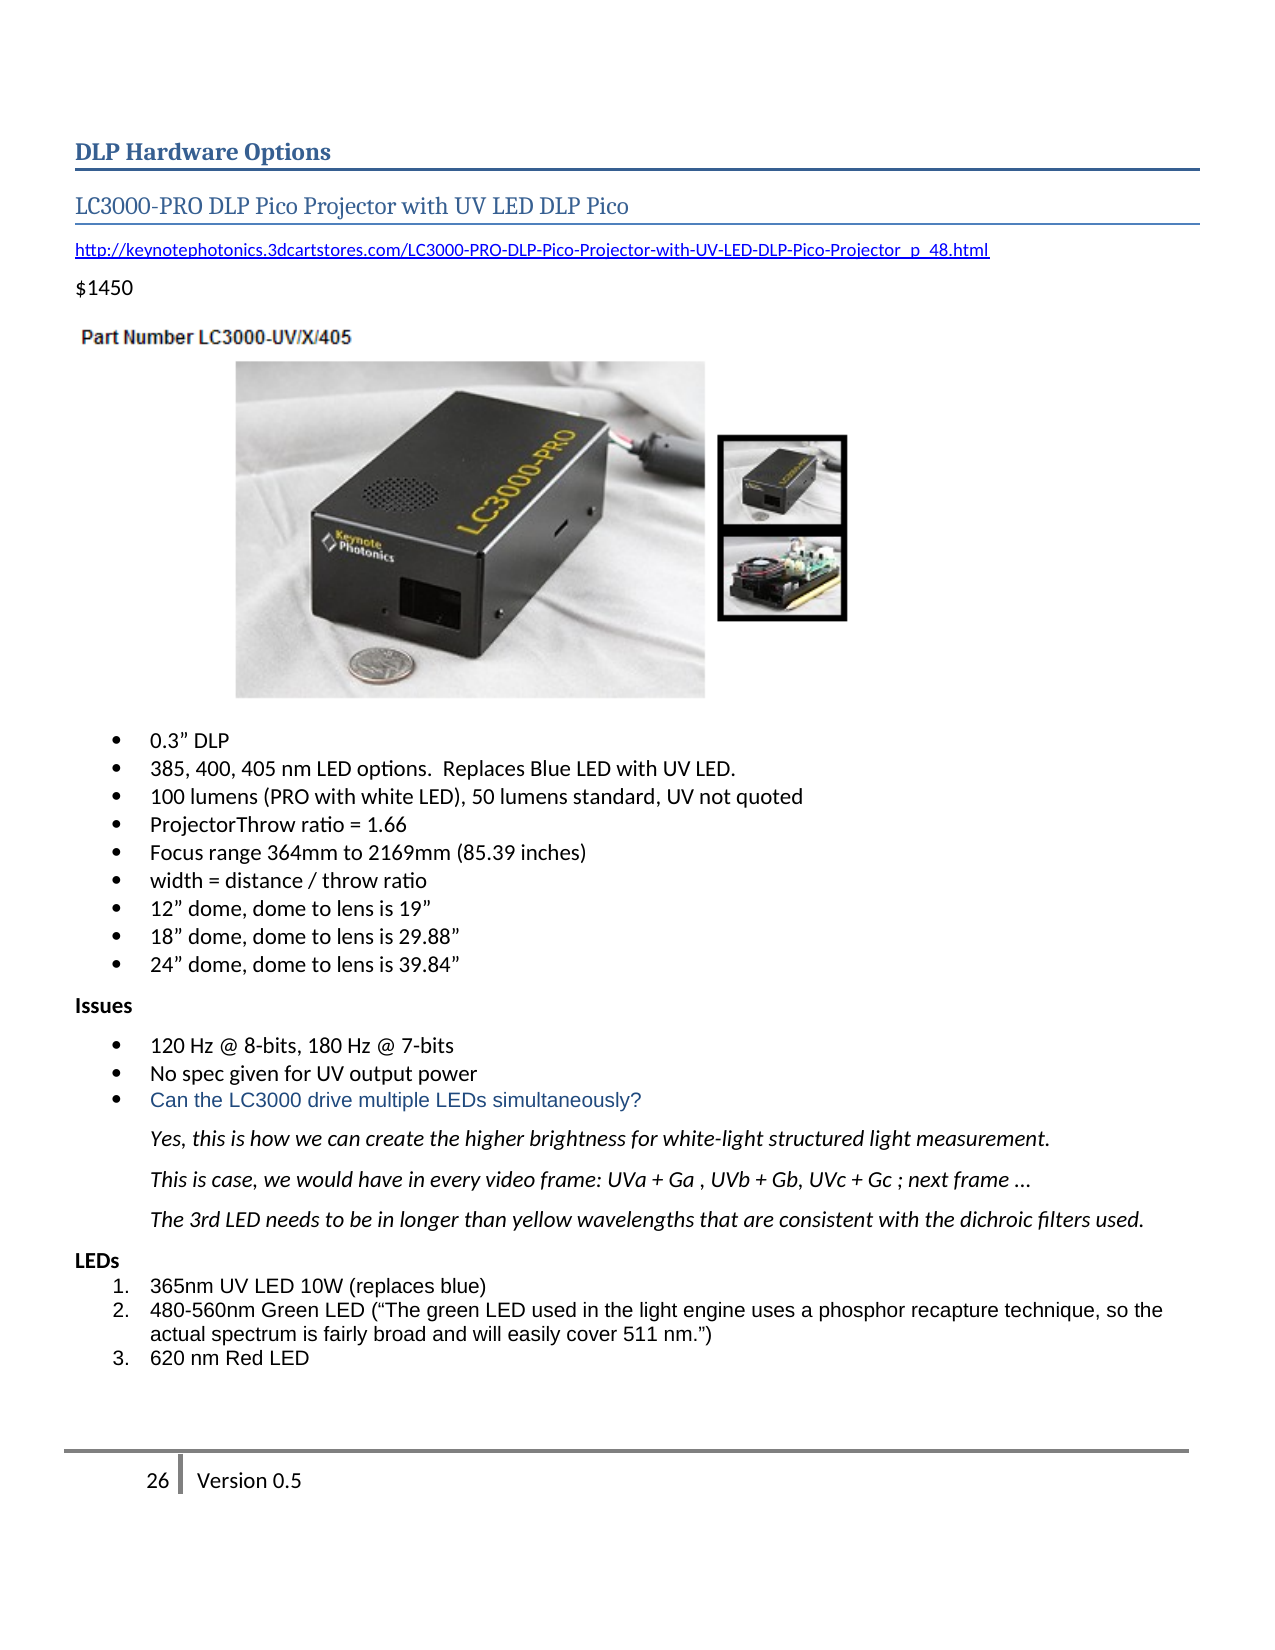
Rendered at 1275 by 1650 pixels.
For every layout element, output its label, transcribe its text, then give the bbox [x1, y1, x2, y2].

picture [75, 313, 860, 714]
text LEDs [75, 1246, 1200, 1274]
text Yes, this is how we can create the higher brightness for white-light structured light measurement. [150, 1124, 1200, 1152]
text $1450 [75, 273, 1200, 301]
list 18” dome, dome to lens is 29.88” [112, 922, 1200, 950]
list width = distance / throw ratio [112, 866, 1200, 894]
list ProjectorThrow ratio = 1.66 [112, 810, 1200, 838]
text This is case, we would have in every video frame: UVa + Ga , UVb + Gb, UVc + Gc ; next frame ... [150, 1165, 1200, 1193]
list 480-560nm Green LED (“The green LED used in the light engine uses a phosphor recapture technique, so the actual spectrum is fairly broad and will easily cover 511 nm.”) [112, 1298, 1200, 1346]
text The 3rd LED needs to be in longer than yellow wavelengths that are consistent with the dichroic filters used. [150, 1205, 1200, 1233]
list 12” dome, dome to lens is 19” [112, 894, 1200, 922]
list 365nm UV LED 10W (replaces blue) [112, 1274, 1200, 1298]
list 100 lumens (PRO with white LED), 50 lumens standard, UV not quoted [112, 782, 1200, 810]
list 120 Hz @ 8-bits, 180 Hz @ 7-bits [112, 1031, 1200, 1059]
list Can the LC3000 drive multiple LEDs simultaneously? [112, 1087, 1200, 1112]
list 24” dome, dome to lens is 39.84” [112, 950, 1200, 978]
text Issues [75, 991, 1200, 1019]
list 385, 400, 405 nm LED options. Replaces Blue LED with UV LED. [112, 754, 1200, 782]
list No spec given for UV output power [112, 1059, 1200, 1087]
subtitle DLP Hardware Options [75, 137, 1200, 168]
list 0.3” DLP [112, 726, 1200, 754]
subtitle LC3000-PRO DLP Pico Projector with UV LED DLP Pico [75, 192, 1200, 223]
list Focus range 364mm to 2169mm (85.39 inches) [112, 838, 1200, 866]
text http://keynotephotonics.3dcartstores.com/LC3000-PRO-DLP-Pico-Projector-with-UV-LED-DLP-Pico-Projector_p_48.html [75, 238, 1200, 261]
list 620 nm Red LED [112, 1346, 1200, 1370]
